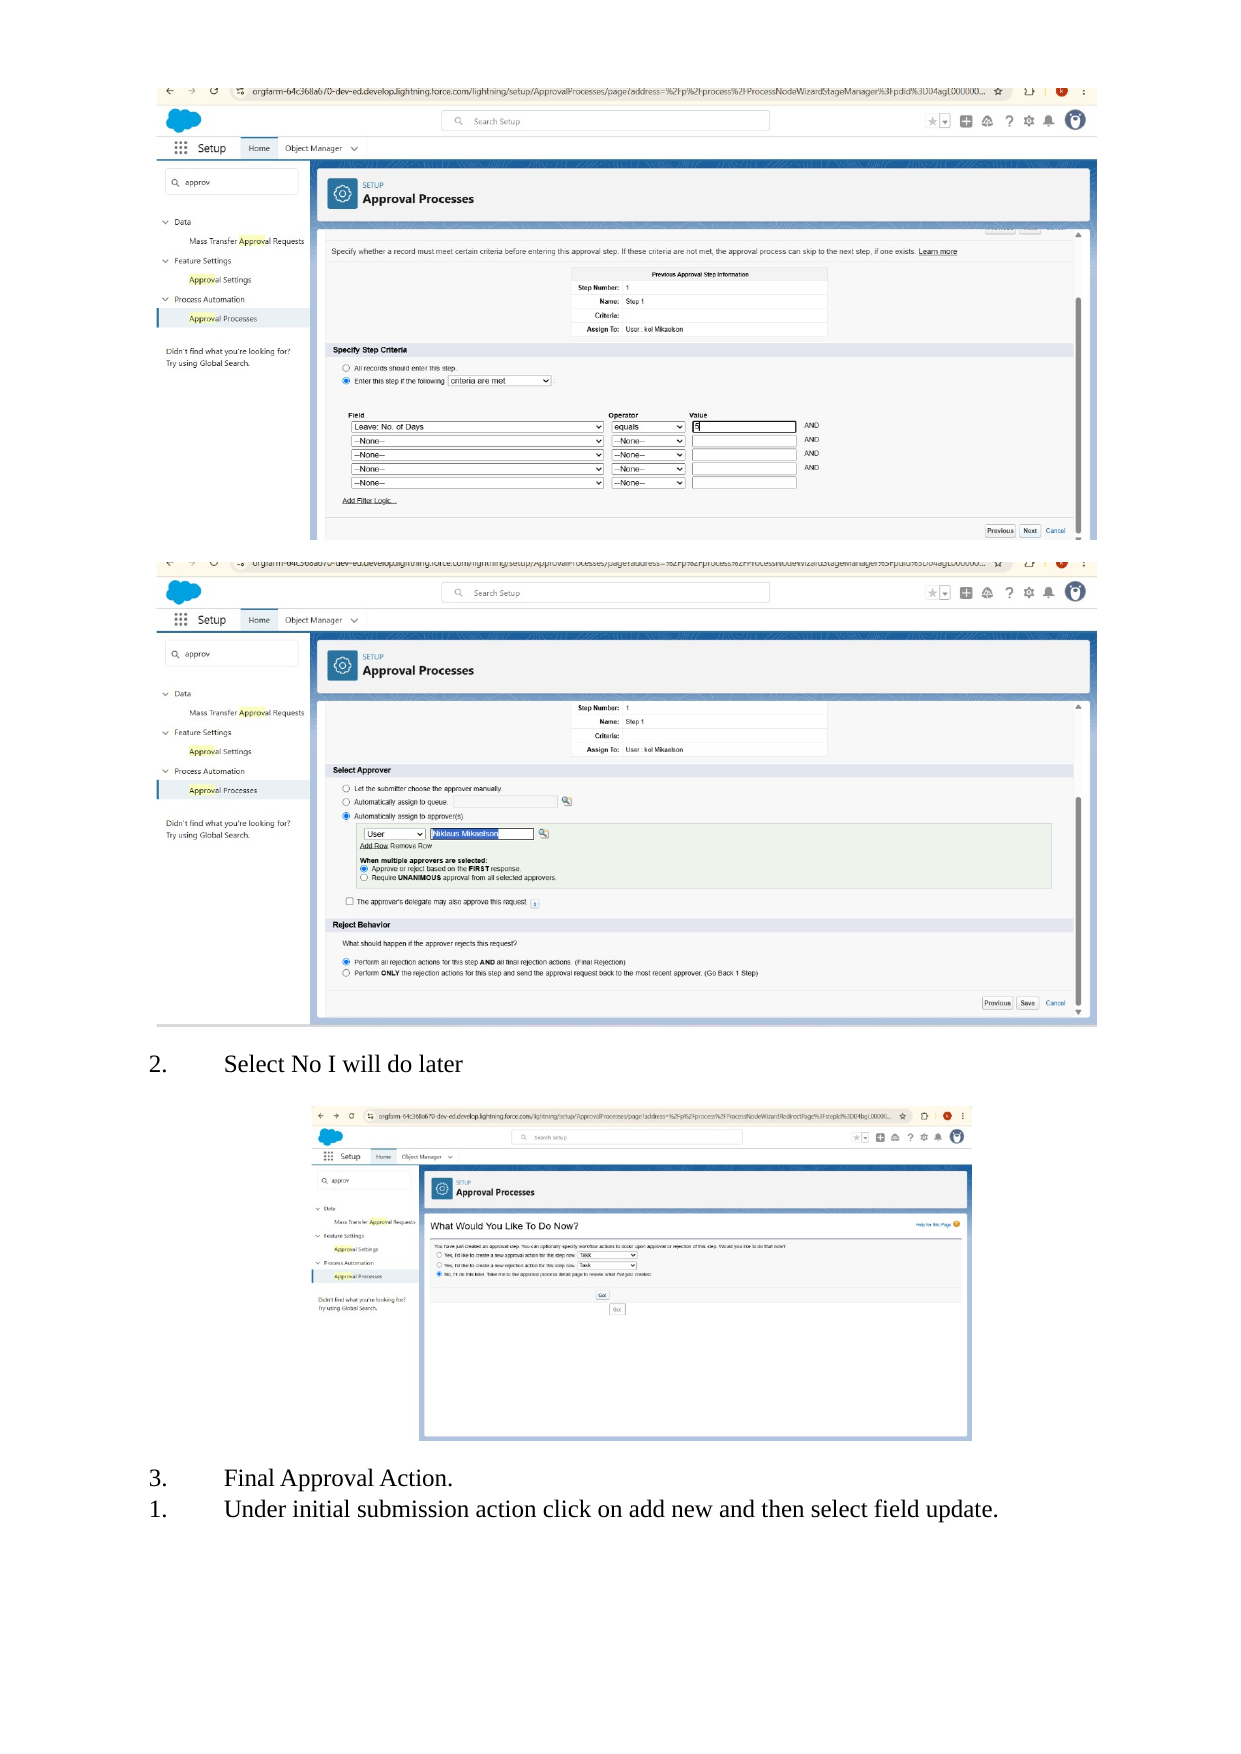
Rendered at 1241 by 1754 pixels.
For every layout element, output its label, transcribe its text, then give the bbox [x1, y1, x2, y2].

list Under initial submission action click on add new and then select field update. [148, 1494, 1094, 1523]
picture [311, 1106, 972, 1441]
list Select No I will do later [148, 1049, 1094, 1078]
picture [156, 562, 1097, 1027]
picture [156, 88, 1097, 540]
list Final Approval Action. [148, 1463, 1094, 1492]
